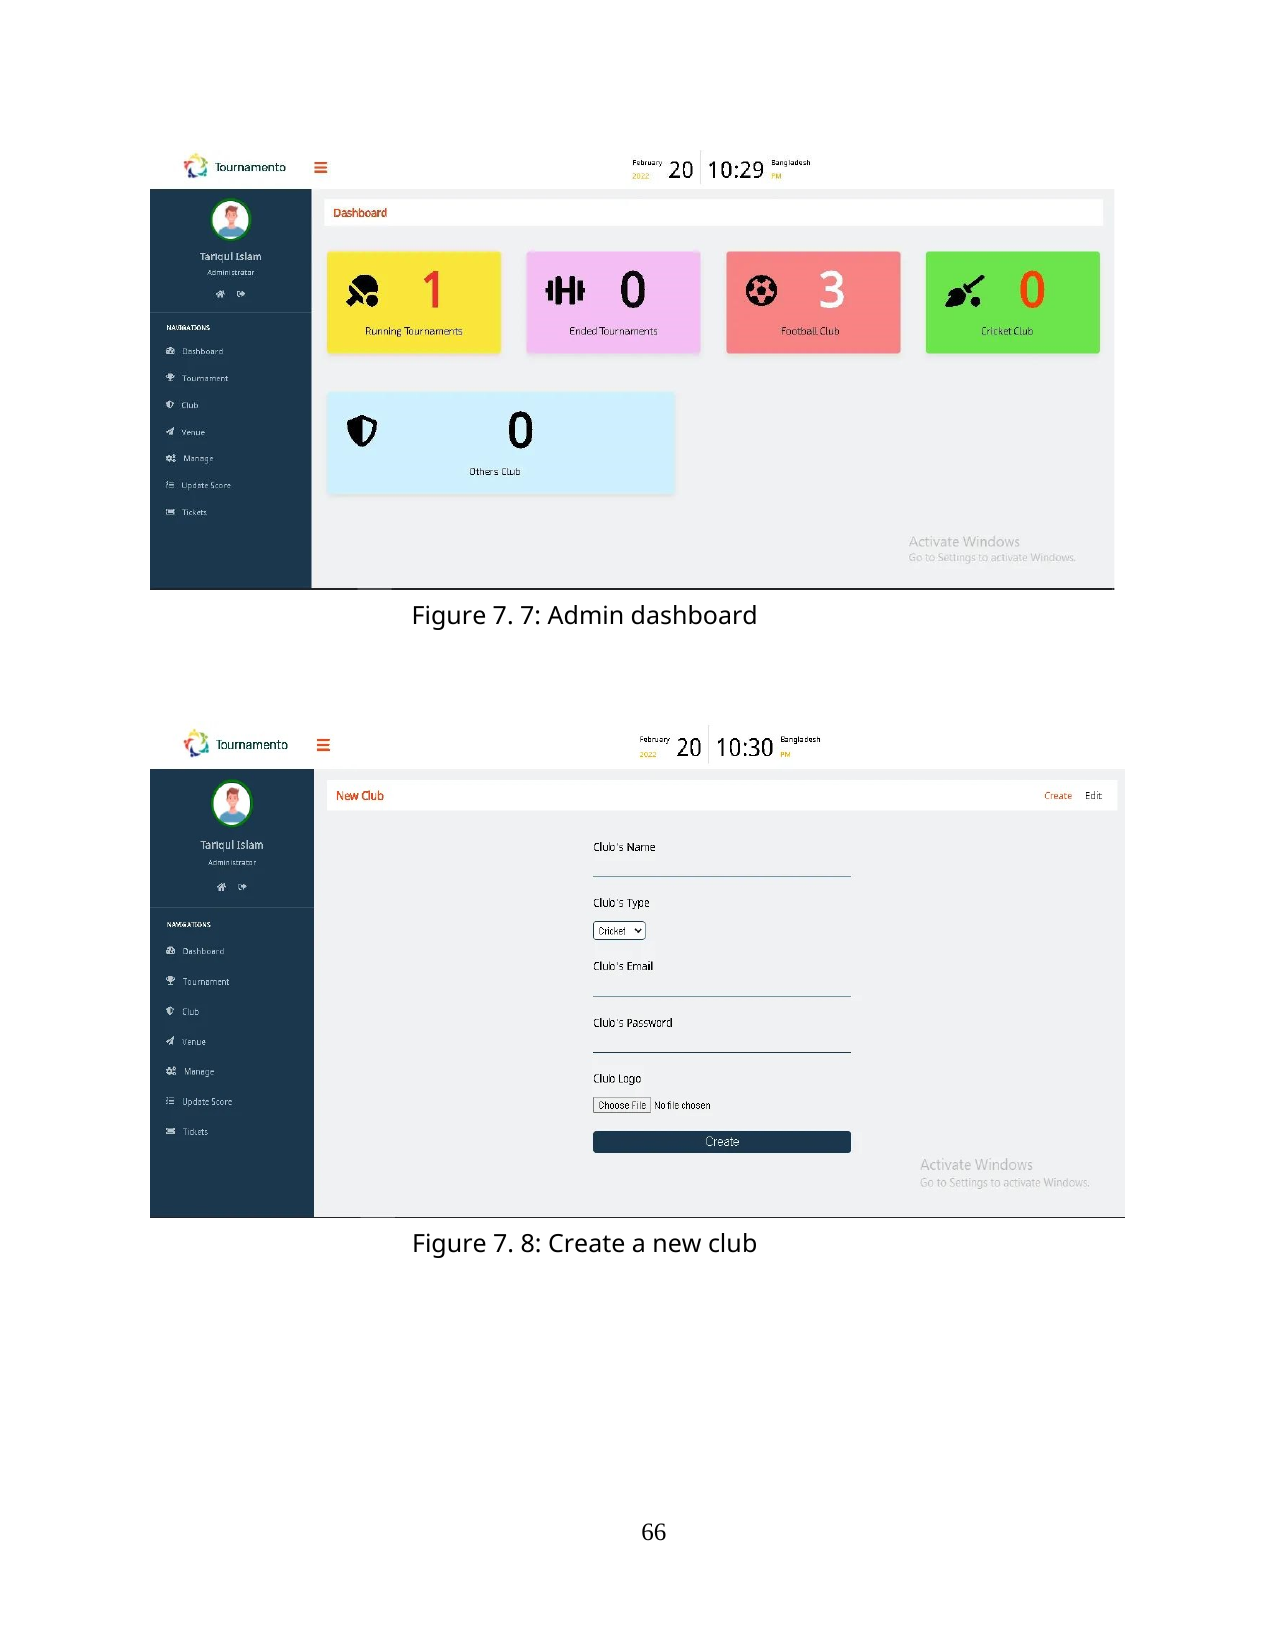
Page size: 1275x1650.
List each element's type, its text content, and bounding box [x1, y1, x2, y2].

picture [150, 150, 1115, 590]
subtitle Figure 7. 8: Create a new club [182, 1226, 987, 1260]
picture [150, 721, 1125, 1218]
subtitle Figure 7. 7: Admin dashboard [182, 598, 987, 632]
